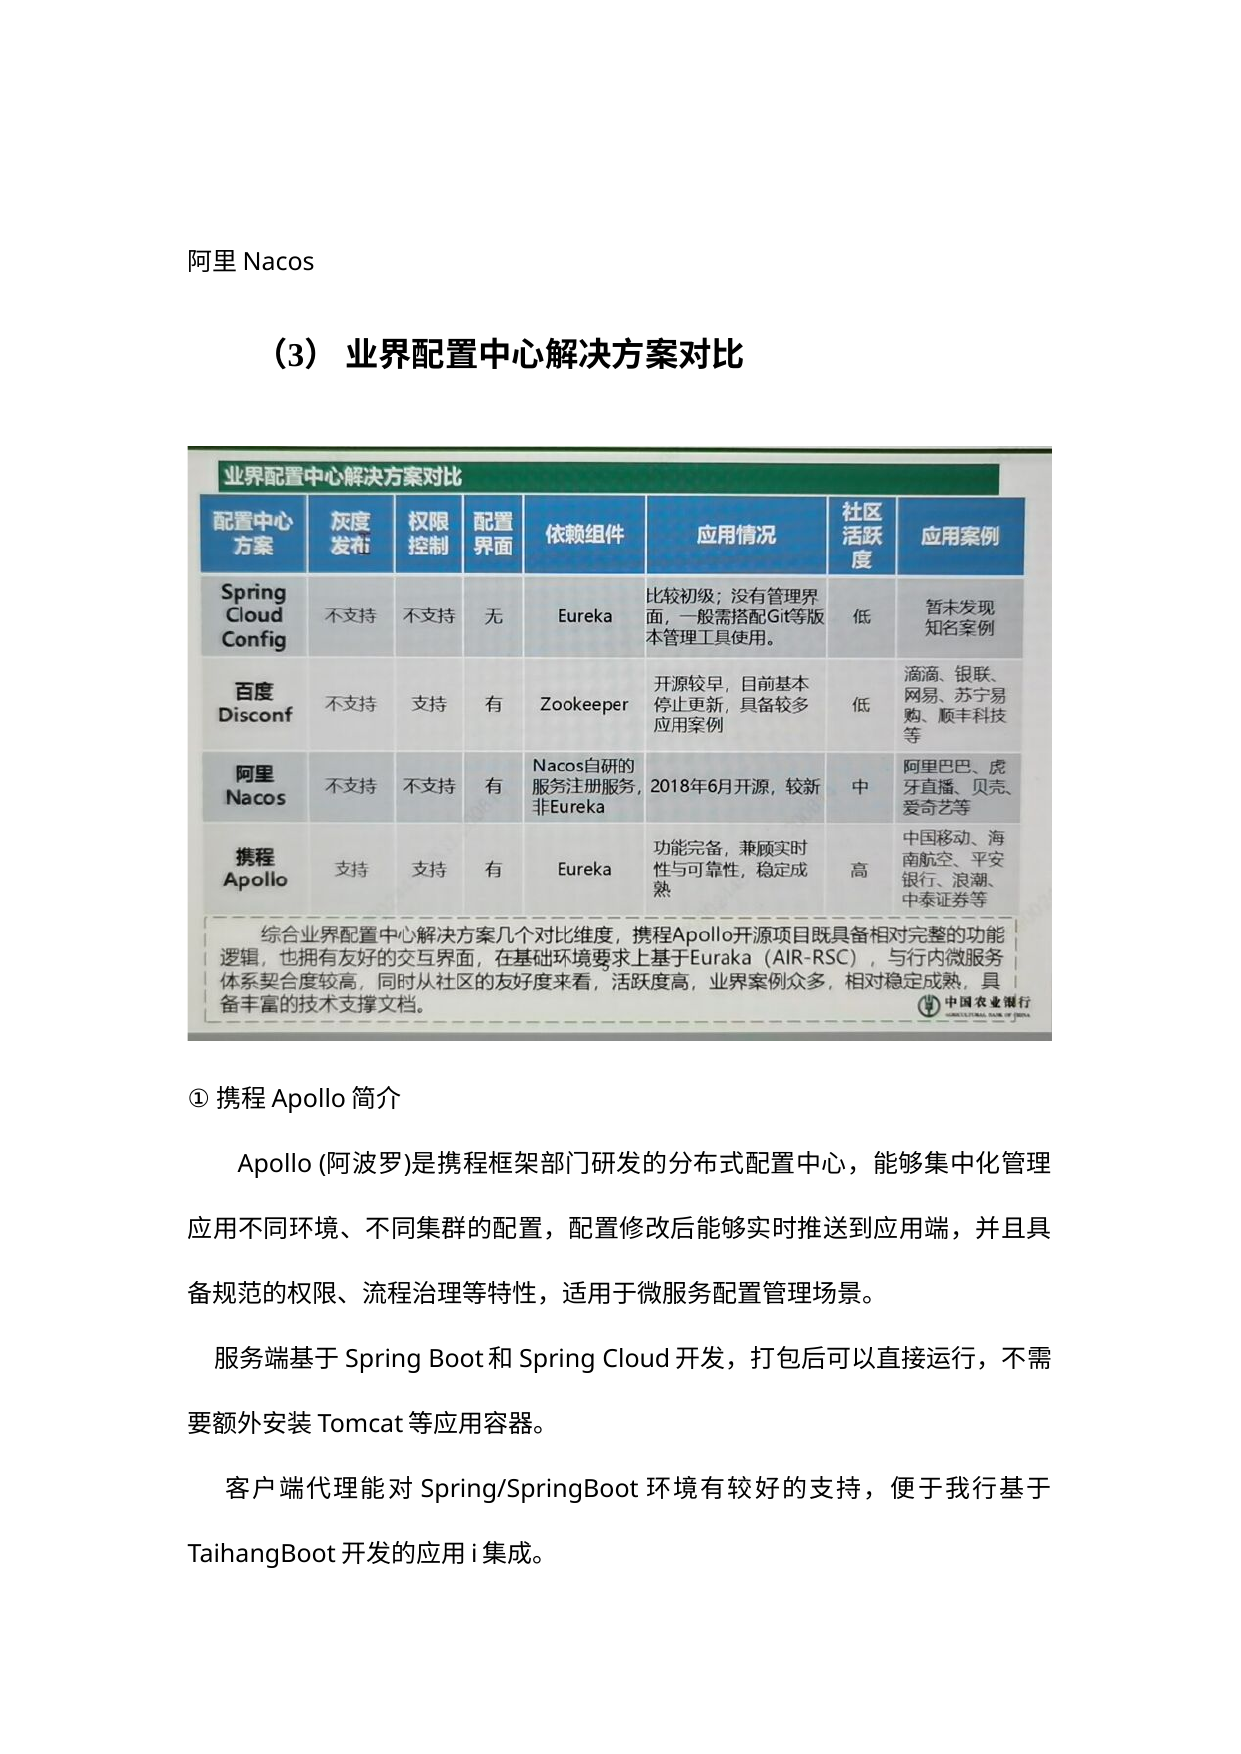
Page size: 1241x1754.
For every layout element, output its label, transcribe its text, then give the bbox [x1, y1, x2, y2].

subtitle （3） 业界配置中心解决方案对比 [187, 319, 1053, 384]
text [187, 162, 1053, 292]
list 携程Apollo简介 [187, 1064, 1053, 1129]
picture [187, 446, 1052, 1041]
text Apollo (阿波罗)是携程框架部门研发的分布式配置中心，能够集中化管理应用不同环境、不同集群的配置，配置修改后能够实时推送到应用端，并且具备规范的权限、流程治理等特性，适用于微服务配置管理场景。 服务端基于Spring Boot和Spring Cloud开发，打包后可以直接运行，不需要额外安装Tomcat等应用容器。 客户端代理能对Spring/SpringBoot环境有较好的支持，便于我行基于TaihangBoot开发的应用i集成。 [187, 1129, 1053, 1584]
